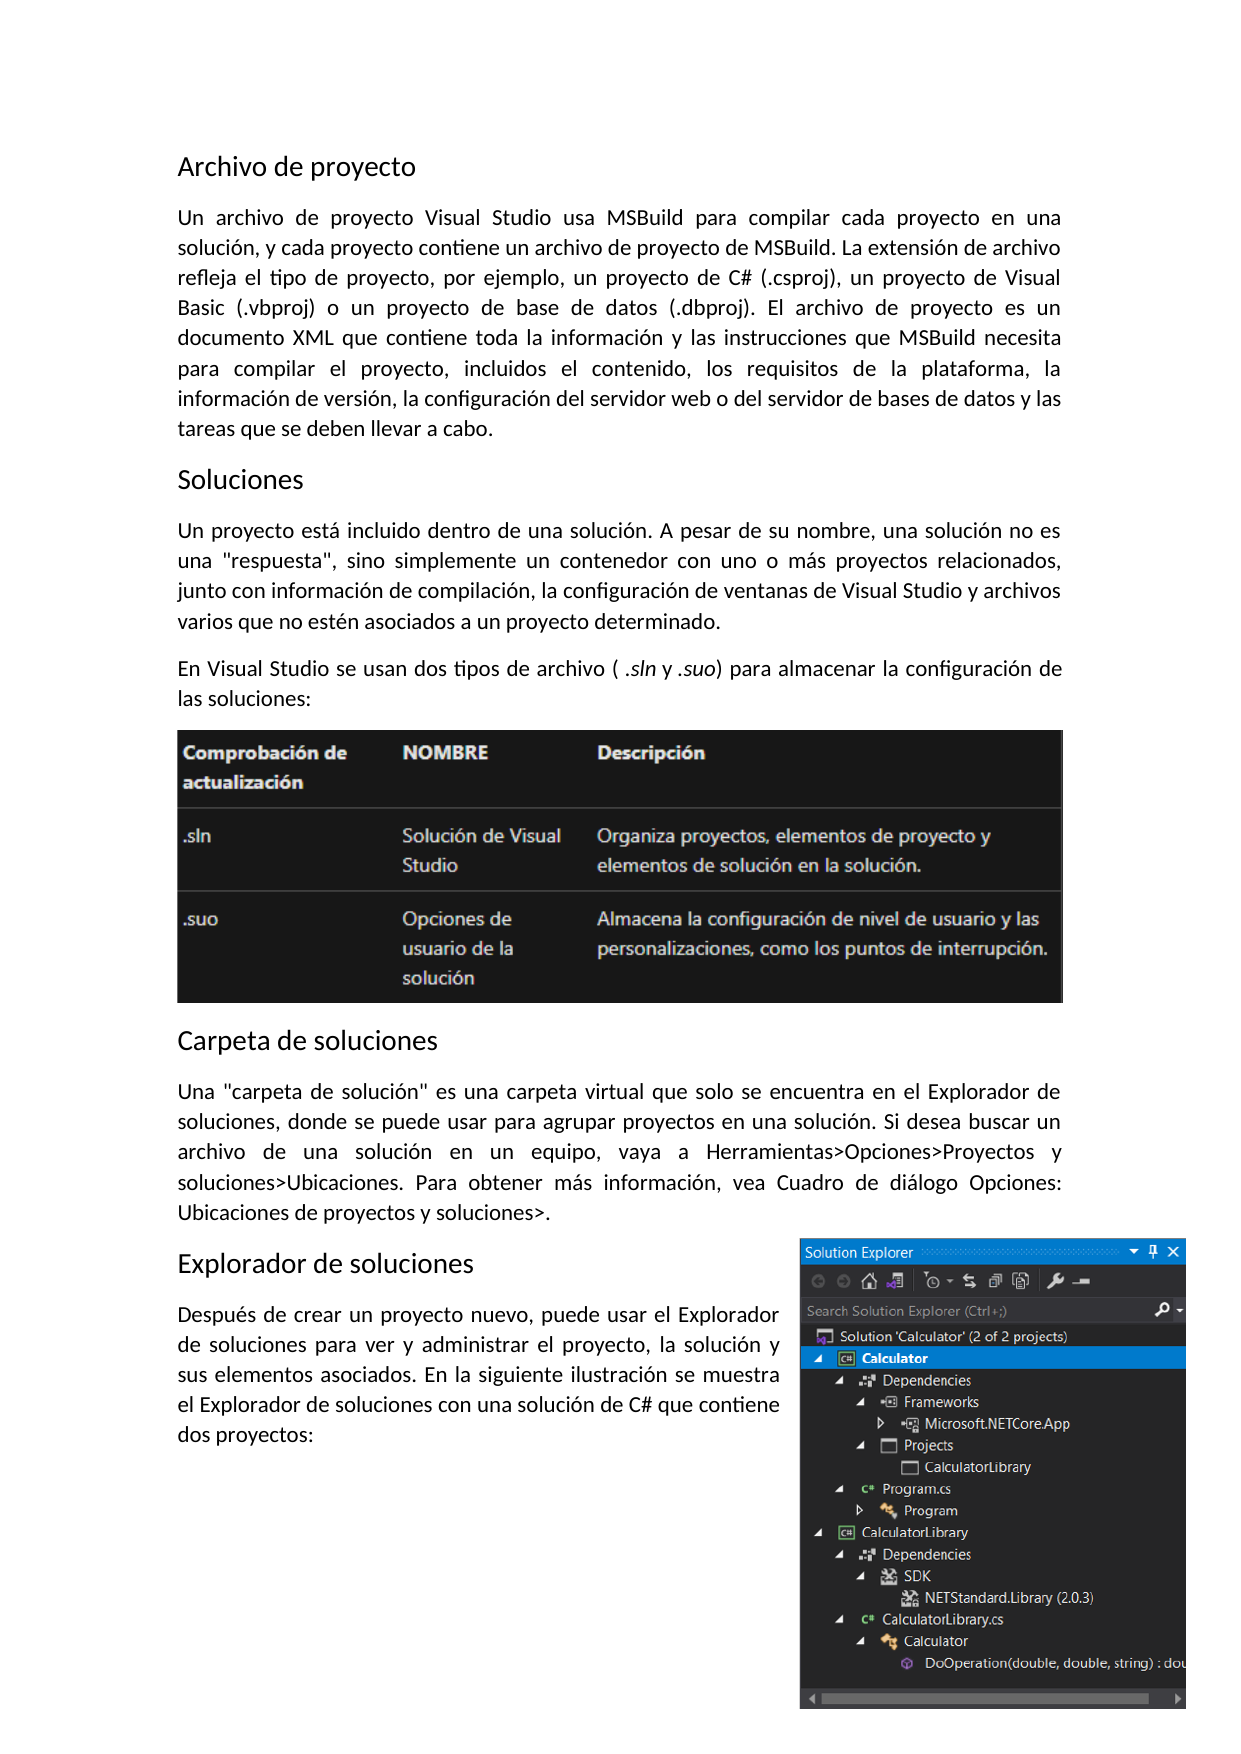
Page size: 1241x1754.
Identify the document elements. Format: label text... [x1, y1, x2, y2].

text Archivo de proyecto [177, 148, 1063, 183]
text Un proyecto está incluido dentro de una solución. A pesar de su nombre, una solución no es una "respuesta", sino simplemente un contenedor con uno o más proyectos relacionados, junto con información de compilación, la configuración de ventanas de Visual Studio y archivos varios que no estén asociados a un proyecto determinado. [177, 516, 1063, 635]
picture [798, 1238, 1185, 1707]
text Soluciones [177, 461, 1063, 497]
text Después de crear un proyecto nuevo, puede usar el Explorador de soluciones para ver y administrar el proyecto, la solución y sus elementos asociados. En la siguiente ilustración se muestra el Explorador de soluciones con una solución de C# que contiene dos proyectos: [177, 1300, 798, 1449]
text Carpeta de soluciones [177, 1022, 1063, 1057]
text Explorador de soluciones [177, 1245, 798, 1280]
text Un archivo de proyecto Visual Studio usa MSBuild para compilar cada proyecto en una solución, y cada proyecto contiene un archivo de proyecto de MSBuild. La extensión de archivo refleja el tipo de proyecto, por ejemplo, un proyecto de C# (.csproj), un proyecto de Visual Basic (.vbproj) o un proyecto de base de datos (.dbproj). El archivo de proyecto es un documento XML que contiene toda la información y las instrucciones que MSBuild necesita para compilar el proyecto, incluidos el contenido, los requisitos de la plataforma, la información de versión, la configuración del servidor web o del servidor de bases de datos y las tareas que se deben llevar a cabo. [177, 203, 1063, 442]
text Una "carpeta de solución" es una carpeta virtual que solo se encuentra en el Explorador de soluciones, donde se puede usar para agrupar proyectos en una solución. Si desea buscar un archivo de una solución en un equipo, vaya a Herramientas>Opciones>Proyectos y soluciones>Ubicaciones. Para obtener más información, vea Cuadro de diálogo Opciones: Ubicaciones de proyectos y soluciones>. [177, 1077, 1063, 1226]
picture [177, 730, 1063, 1003]
text En Visual Studio se usan dos tipos de archivo ( .sln y .suo) para almacenar la configuración de las soluciones: [177, 654, 1063, 712]
